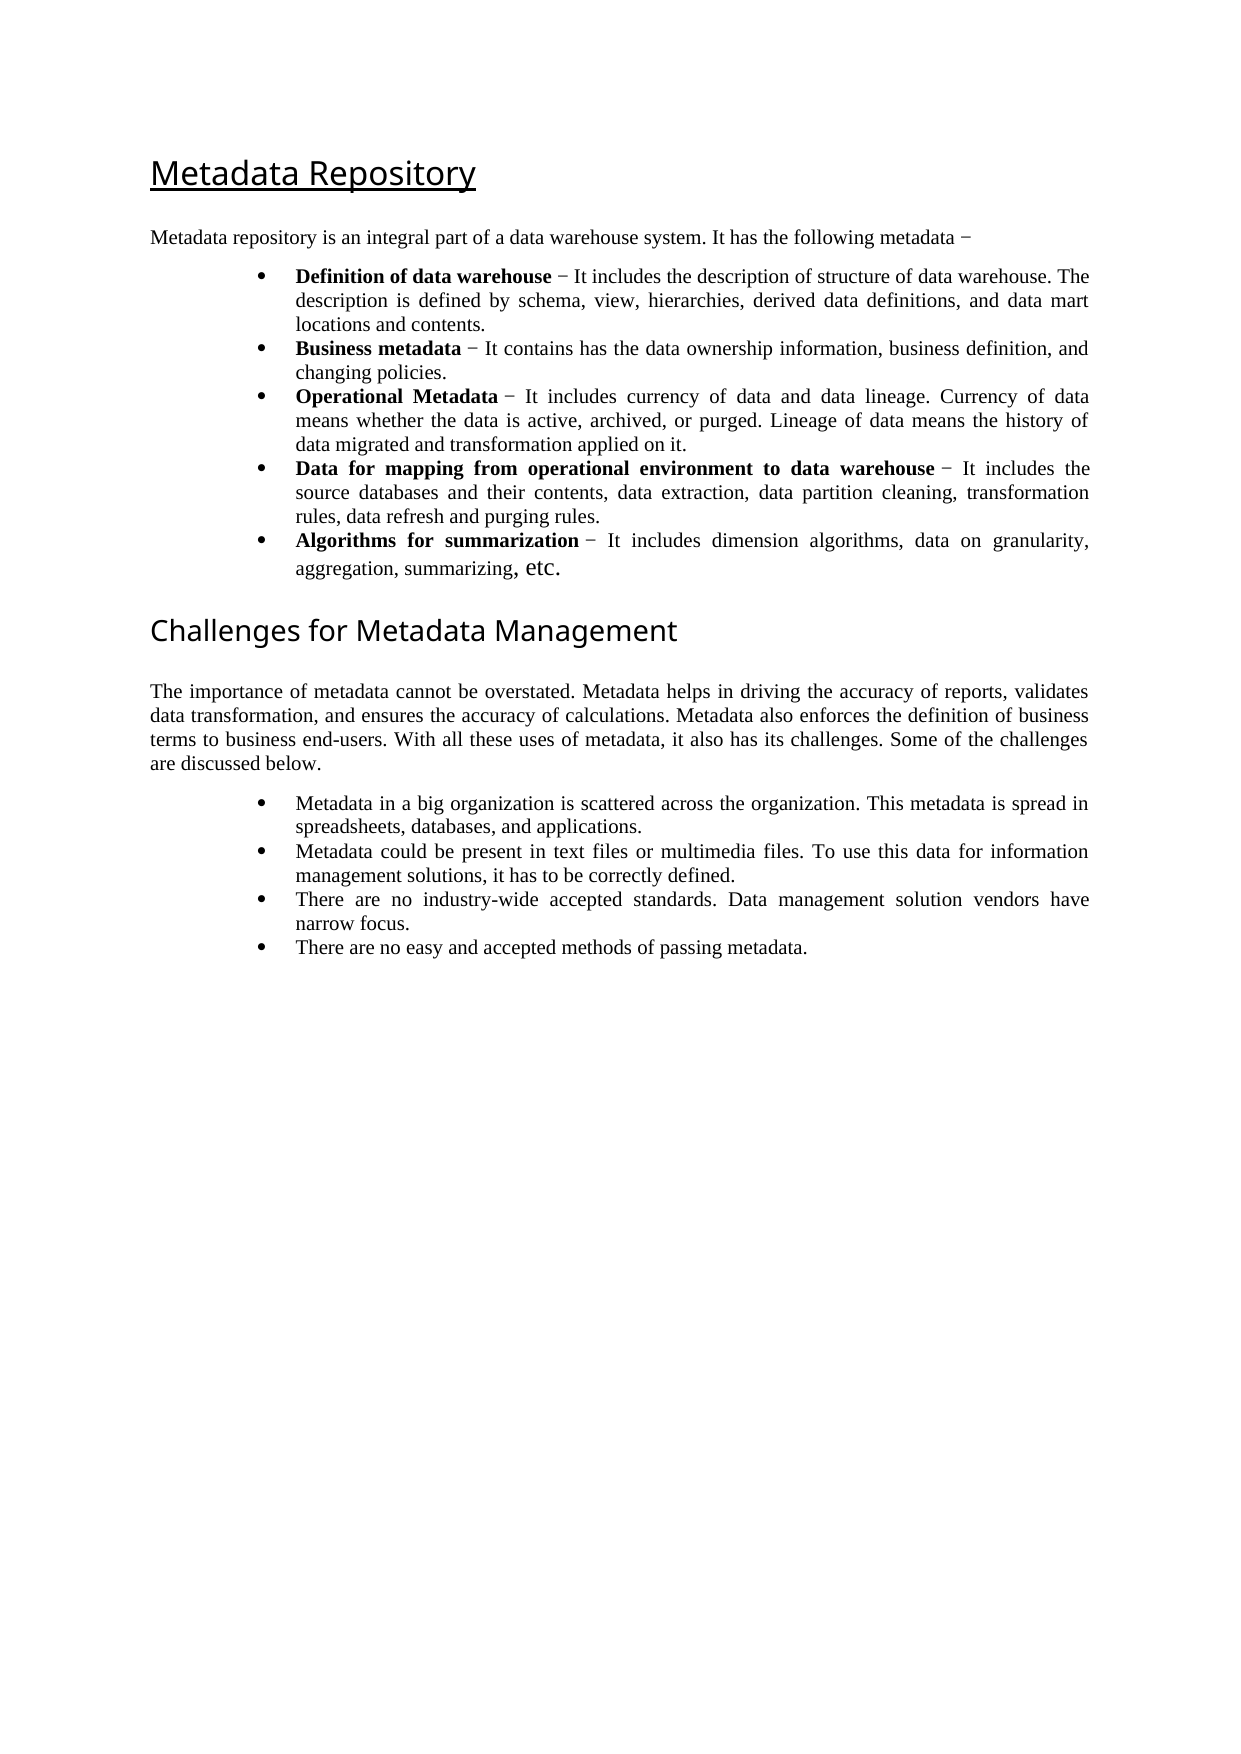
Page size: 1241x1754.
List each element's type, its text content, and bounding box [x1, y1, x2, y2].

subtitle Challenges for Metadata Management [150, 610, 1090, 650]
text Metadata repository is an integral part of a data warehouse system. It has the following metadata − [150, 224, 1090, 249]
subtitle Metadata Repository [150, 150, 1090, 195]
list Metadata in a big organization is scattered across the organization. This metadata is spread in spreadsheets, databases, and applications. [258, 790, 1090, 838]
text The importance of metadata cannot be overstated. Metadata helps in driving the accuracy of reports, validates data transformation, and ensures the accuracy of calculations. Metadata also enforces the definition of business terms to business end-users. With all these uses of metadata, it also has its challenges. Some of the challenges are discussed below. [150, 679, 1090, 775]
list Metadata could be present in text files or multimedia files. To use this data for information management solutions, it has to be correctly defined. [258, 838, 1090, 887]
list Algorithms for summarization − It includes dimension algorithms, data on granularity, aggregation, summarizing, etc. [258, 528, 1090, 581]
list Data for mapping from operational environment to data warehouse − It includes the source databases and their contents, data extraction, data partition cleaning, transformation rules, data refresh and purging rules. [258, 456, 1090, 528]
list Operational Metadata − It includes currency of data and data lineage. Currency of data means whether the data is active, archived, or purged. Lineage of data means the history of data migrated and transformation applied on it. [258, 384, 1090, 456]
list Definition of data warehouse − It includes the description of structure of data warehouse. The description is defined by schema, view, hierarchies, derived data definitions, and data mart locations and contents. [258, 264, 1090, 336]
list There are no easy and accepted methods of passing metadata. [258, 935, 1090, 959]
list There are no industry-wide accepted standards. Data management solution vendors have narrow focus. [258, 887, 1090, 935]
list Business metadata − It contains has the data ownership information, business definition, and changing policies. [258, 336, 1090, 384]
